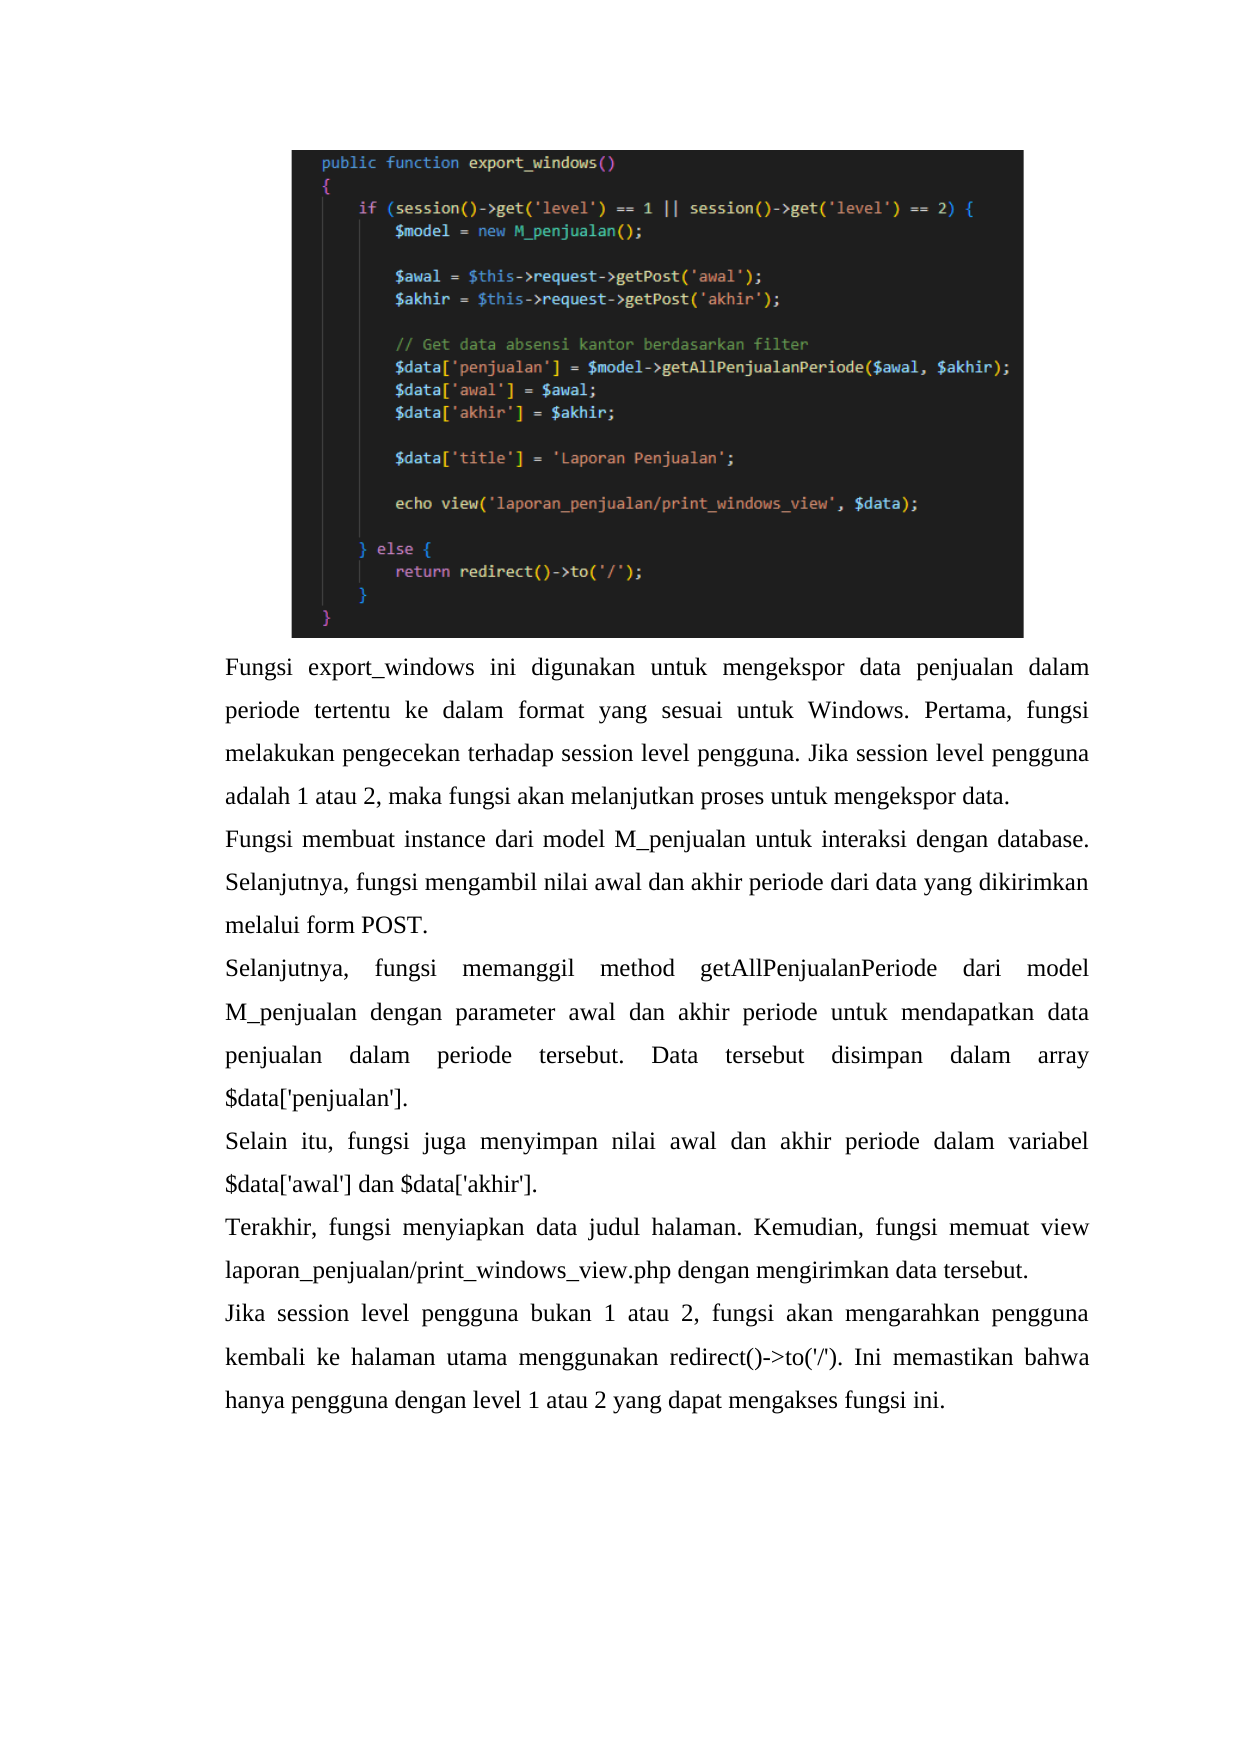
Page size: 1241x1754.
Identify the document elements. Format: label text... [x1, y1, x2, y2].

list Terakhir, fungsi menyiapkan data judul halaman. Kemudian, fungsi memuat view laporan_penjualan/print_windows_view.php dengan mengirimkan data tersebut. [225, 1212, 1090, 1284]
list Jika session level pengguna bukan 1 atau 2, fungsi akan mengarahkan pengguna kembali ke halaman utama menggunakan redirect()->to('/'). Ini memastikan bahwa hanya pengguna dengan level 1 atau 2 yang dapat mengakses fungsi ini. [225, 1298, 1090, 1413]
list Selanjutnya, fungsi memanggil method getAllPenjualanPeriode dari model M_penjualan dengan parameter awal dan akhir periode untuk mendapatkan data penjualan dalam periode tersebut. Data tersebut disimpan dalam array $data['penjualan']. [225, 953, 1090, 1112]
list Fungsi export_windows ini digunakan untuk mengekspor data penjualan dalam periode tertentu ke dalam format yang sesuai untuk Windows. Pertama, fungsi melakukan pengecekan terhadap session level pengguna. Jika session level pengguna adalah 1 atau 2, maka fungsi akan melanjutkan proses untuk mengekspor data. [225, 652, 1090, 810]
picture [291, 150, 1024, 638]
list Selain itu, fungsi juga menyimpan nilai awal dan akhir periode dalam variabel $data['awal'] dan $data['akhir']. [225, 1126, 1090, 1198]
list Fungsi membuat instance dari model M_penjualan untuk interaksi dengan database. Selanjutnya, fungsi mengambil nilai awal dan akhir periode dari data yang dikirimkan melalui form POST. [225, 824, 1090, 939]
